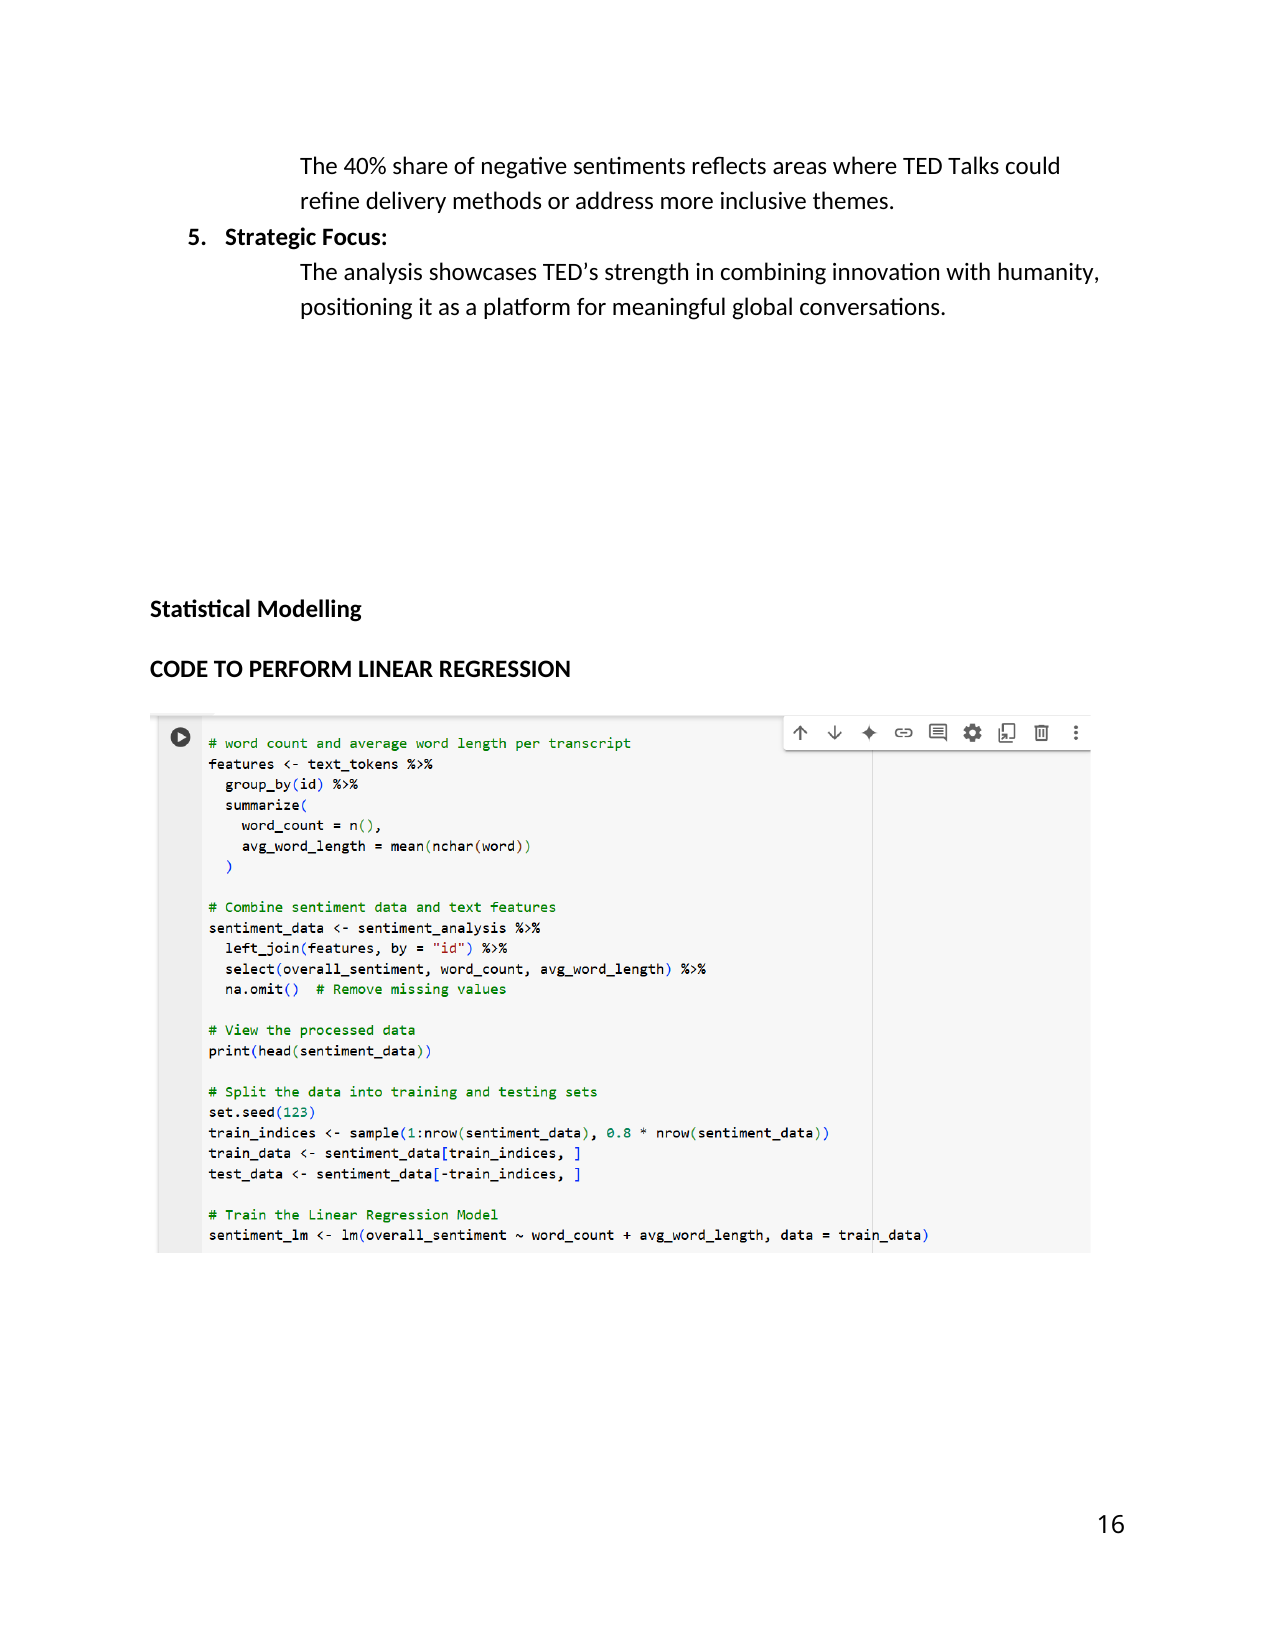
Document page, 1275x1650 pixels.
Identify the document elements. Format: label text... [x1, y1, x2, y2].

list The 40% share of negative sentiments reflects areas where TED Talks could refine delivery methods or address more inclusive themes. [300, 150, 1125, 216]
picture [150, 713, 1091, 1253]
text CODE TO PERFORM LINEAR REGRESSION [150, 653, 1125, 684]
list Strategic Focus: [187, 221, 1125, 251]
list The analysis showcases TED’s strength in combining innovation with humanity, positioning it as a platform for meaningful global conversations. [300, 256, 1125, 322]
text Statistical Modelling [150, 593, 1125, 623]
